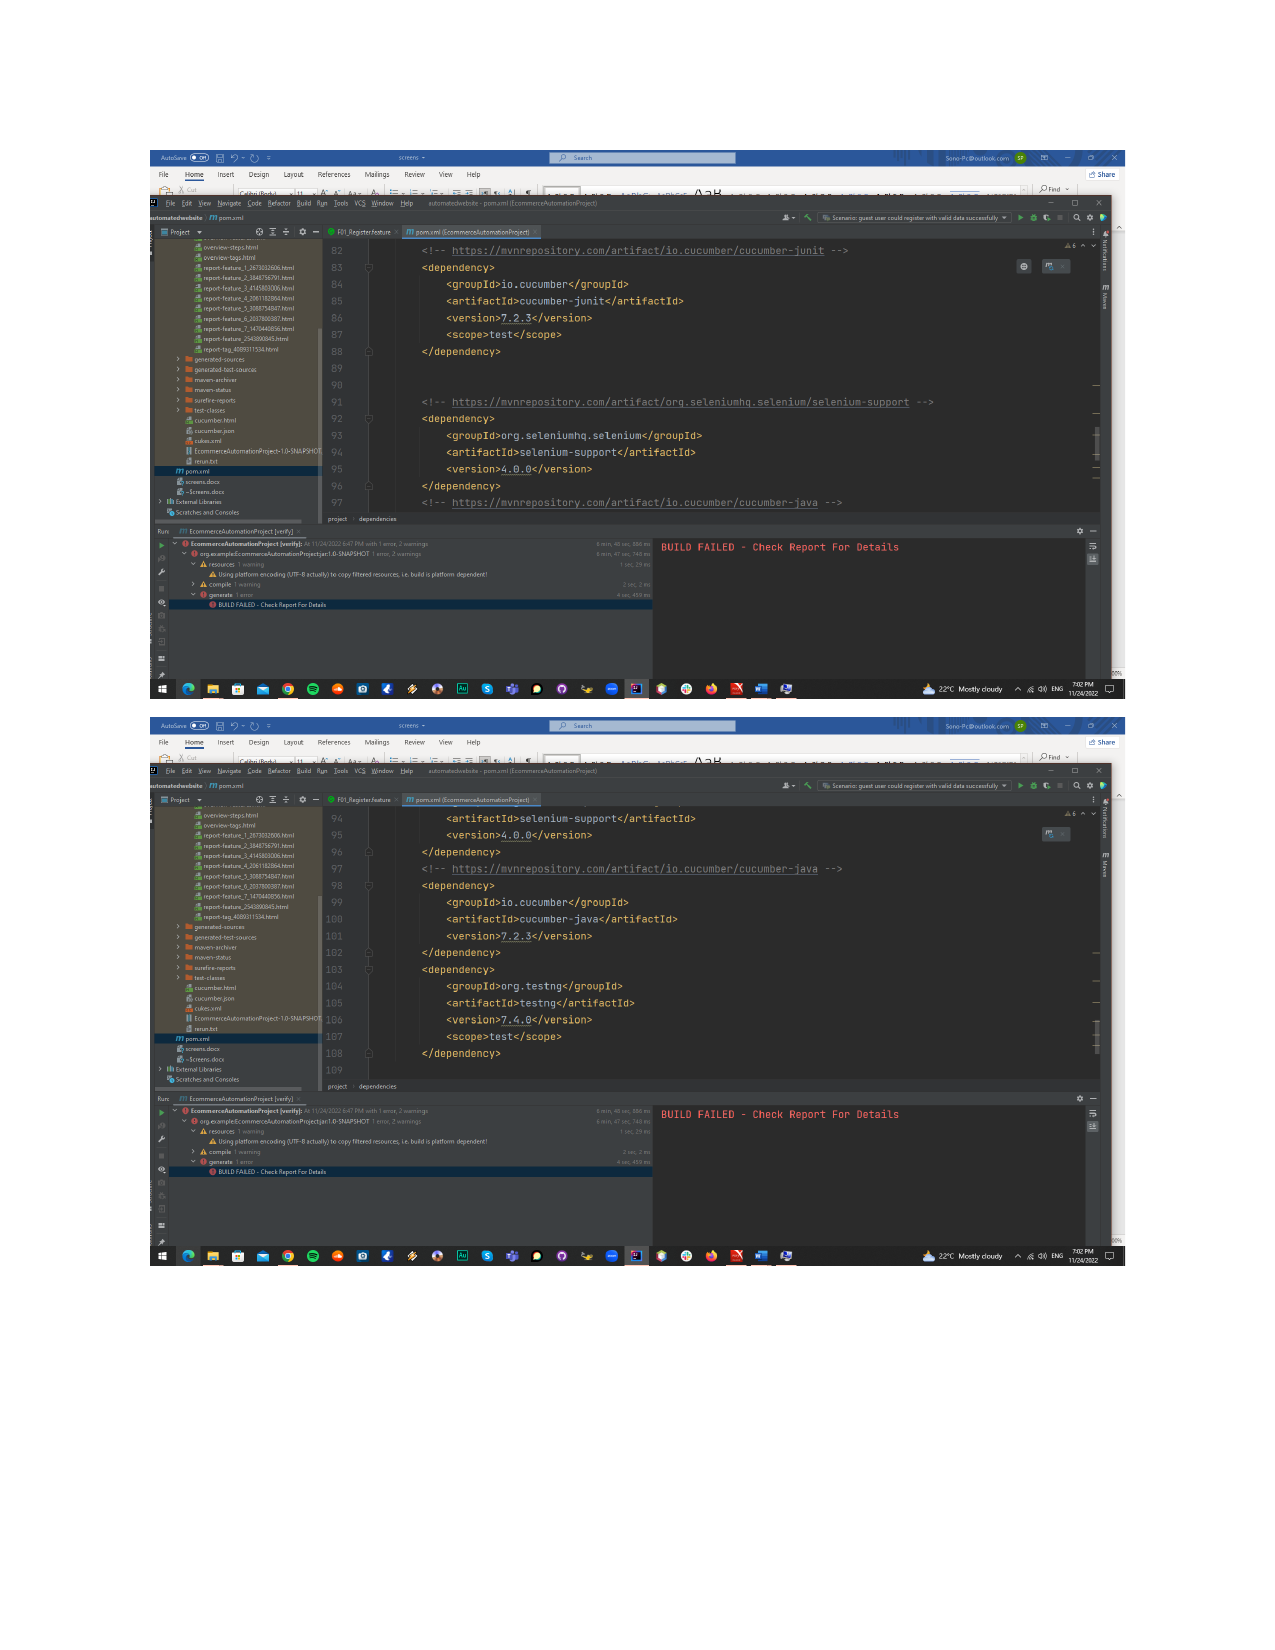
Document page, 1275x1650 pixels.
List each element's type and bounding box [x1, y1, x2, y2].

picture [150, 717, 1125, 1266]
picture [150, 150, 1125, 699]
